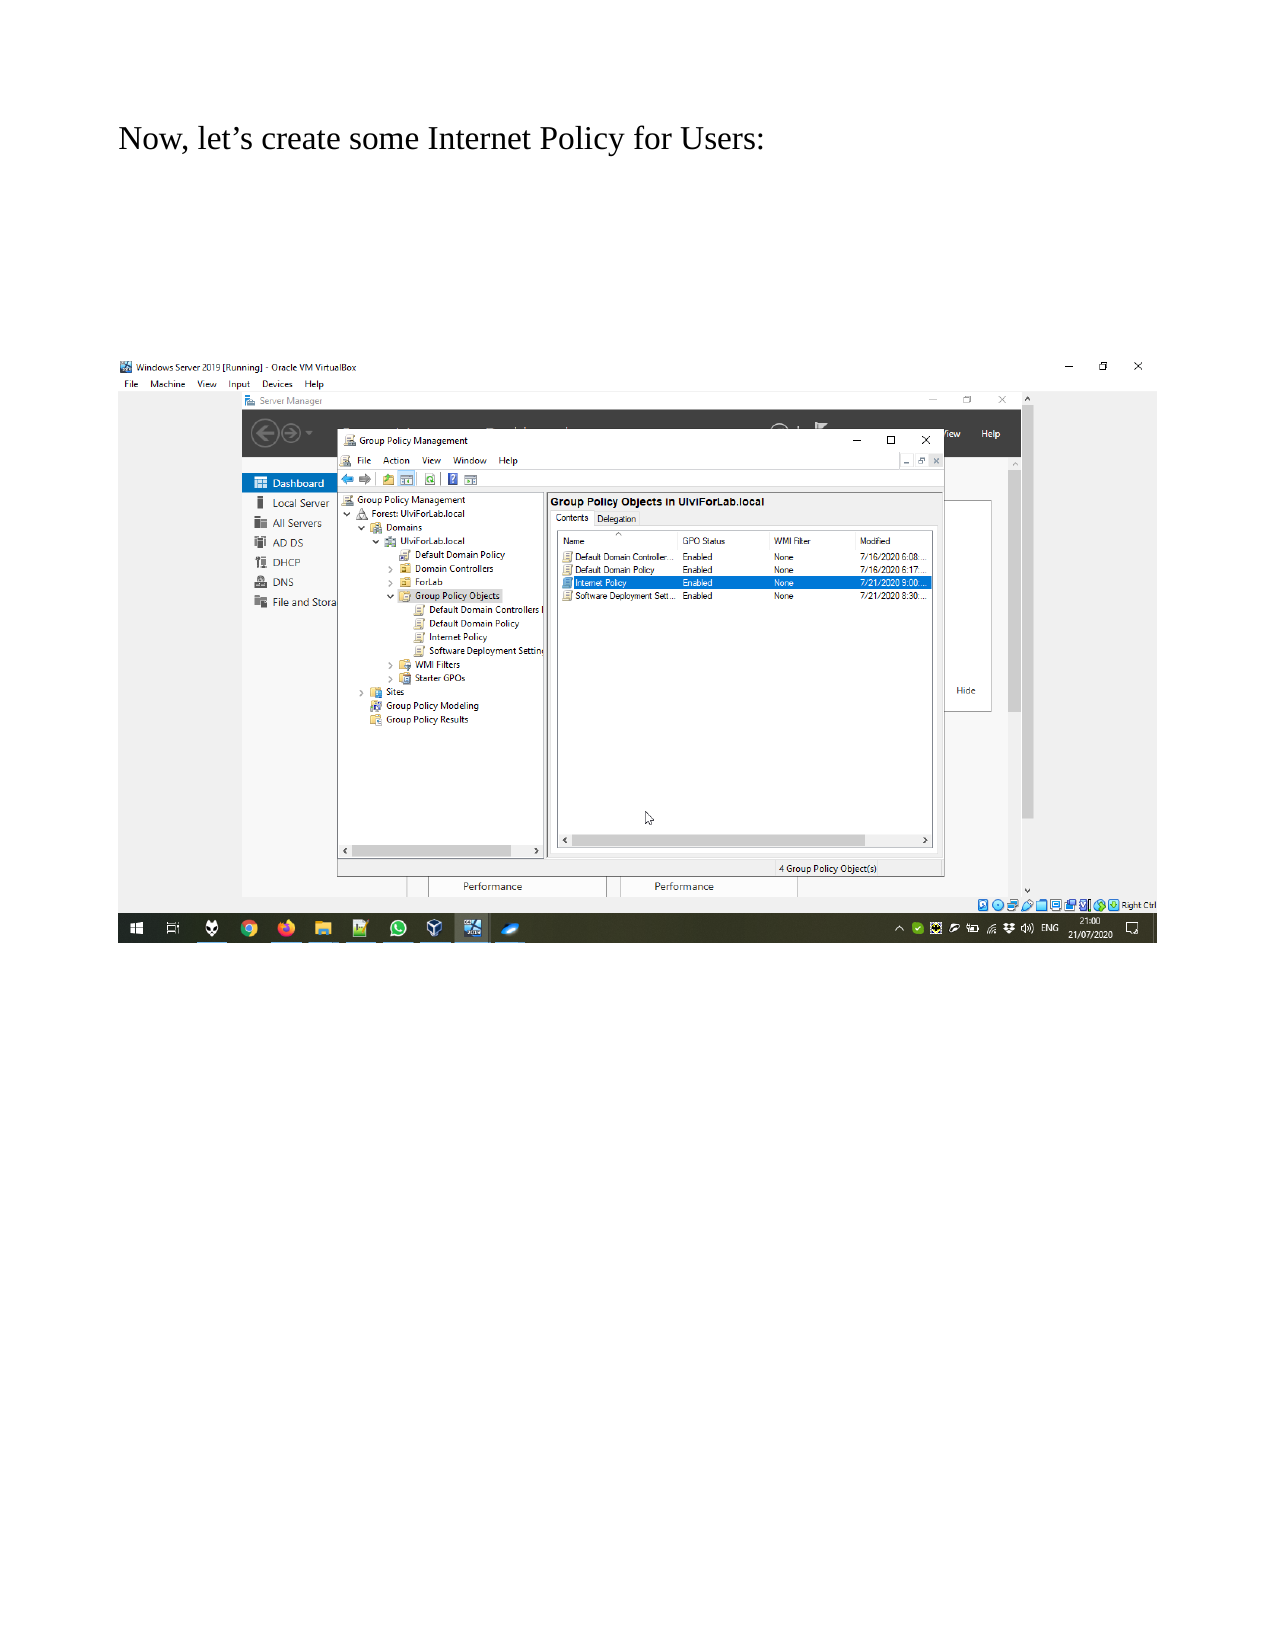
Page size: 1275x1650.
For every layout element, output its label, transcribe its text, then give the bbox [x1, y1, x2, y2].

text Now, let’s create some Internet Policy for Users: [118, 118, 1157, 156]
picture [118, 358, 1157, 943]
